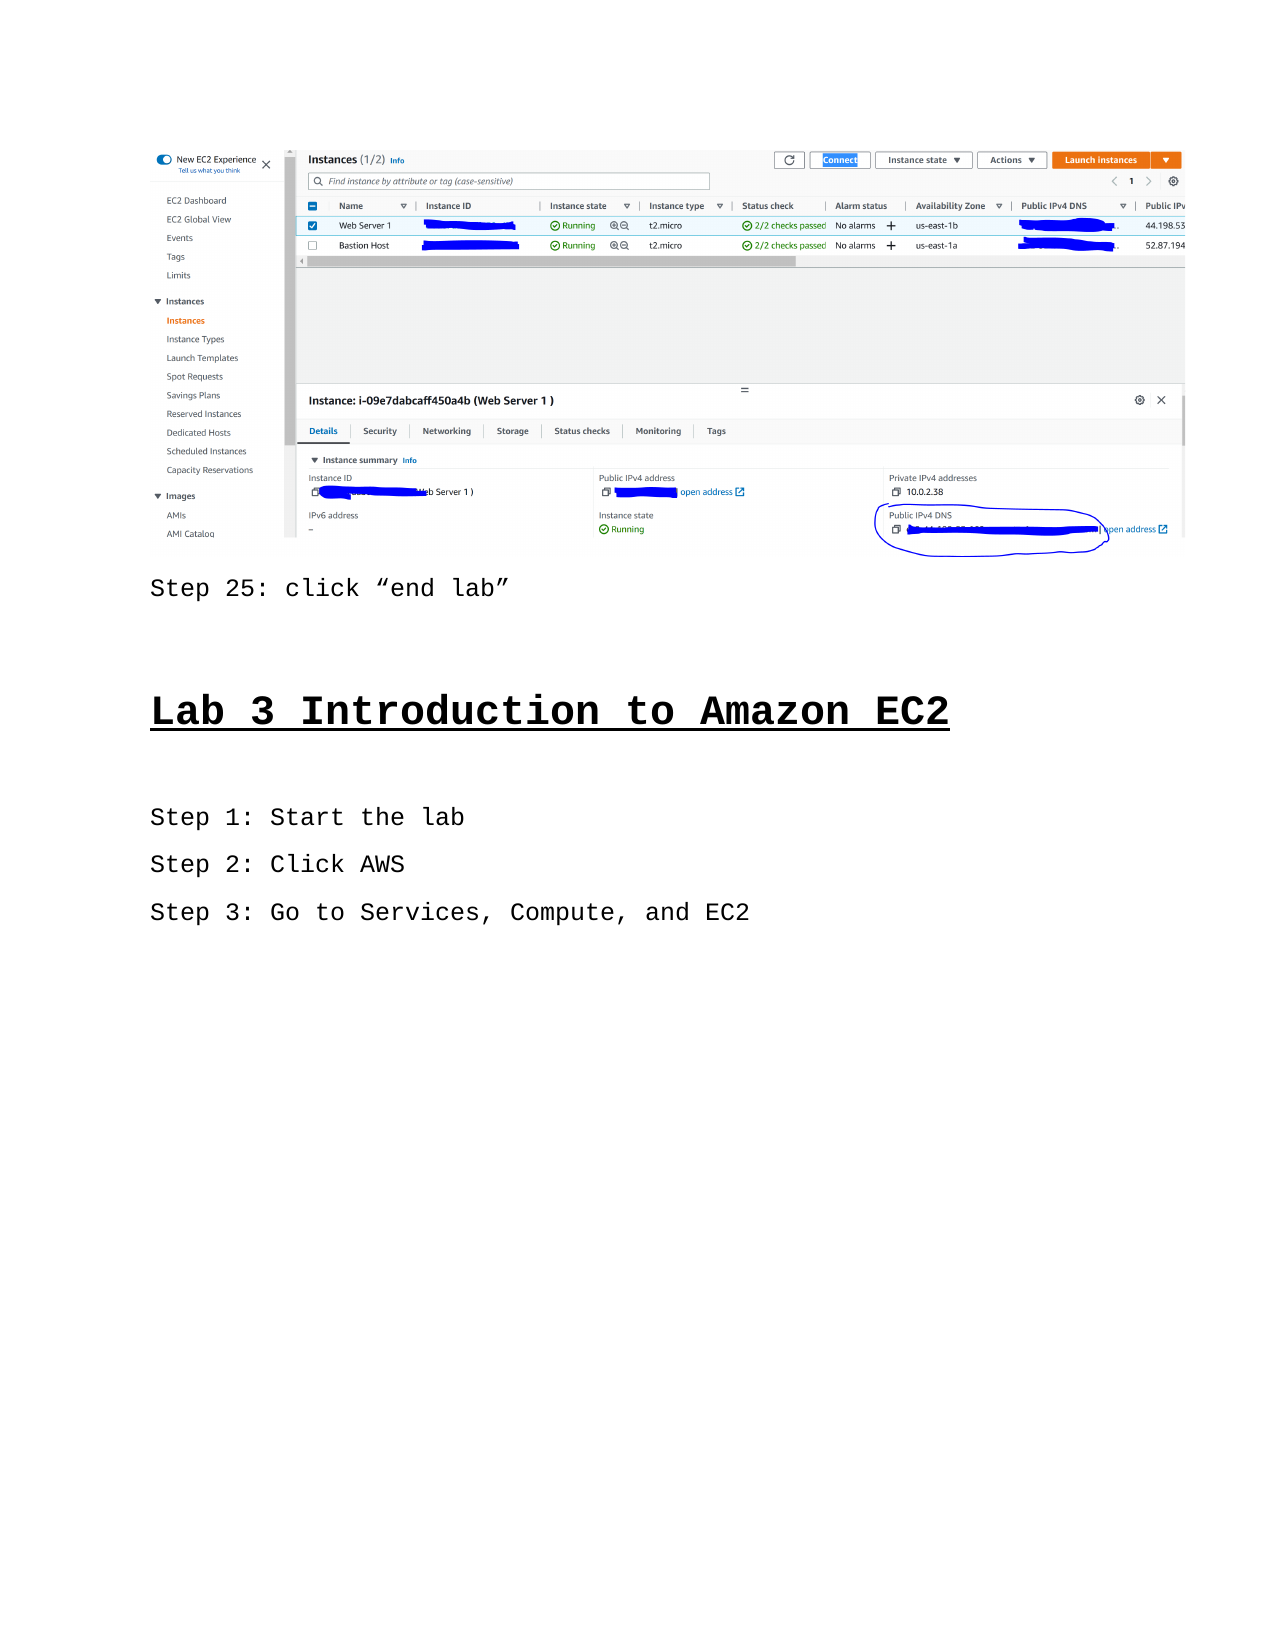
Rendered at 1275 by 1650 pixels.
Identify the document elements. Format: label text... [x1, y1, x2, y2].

text Lab 3 Introduction to Amazon EC2 [150, 690, 1125, 737]
text Step 1: Start the lab [150, 805, 1125, 833]
text Step 3: Go to Services, Compute, and EC2 [150, 899, 1125, 927]
picture [150, 150, 1185, 557]
text Step 2: Click AWS [150, 852, 1125, 880]
text Step 25: click “end lab” [150, 575, 1125, 603]
